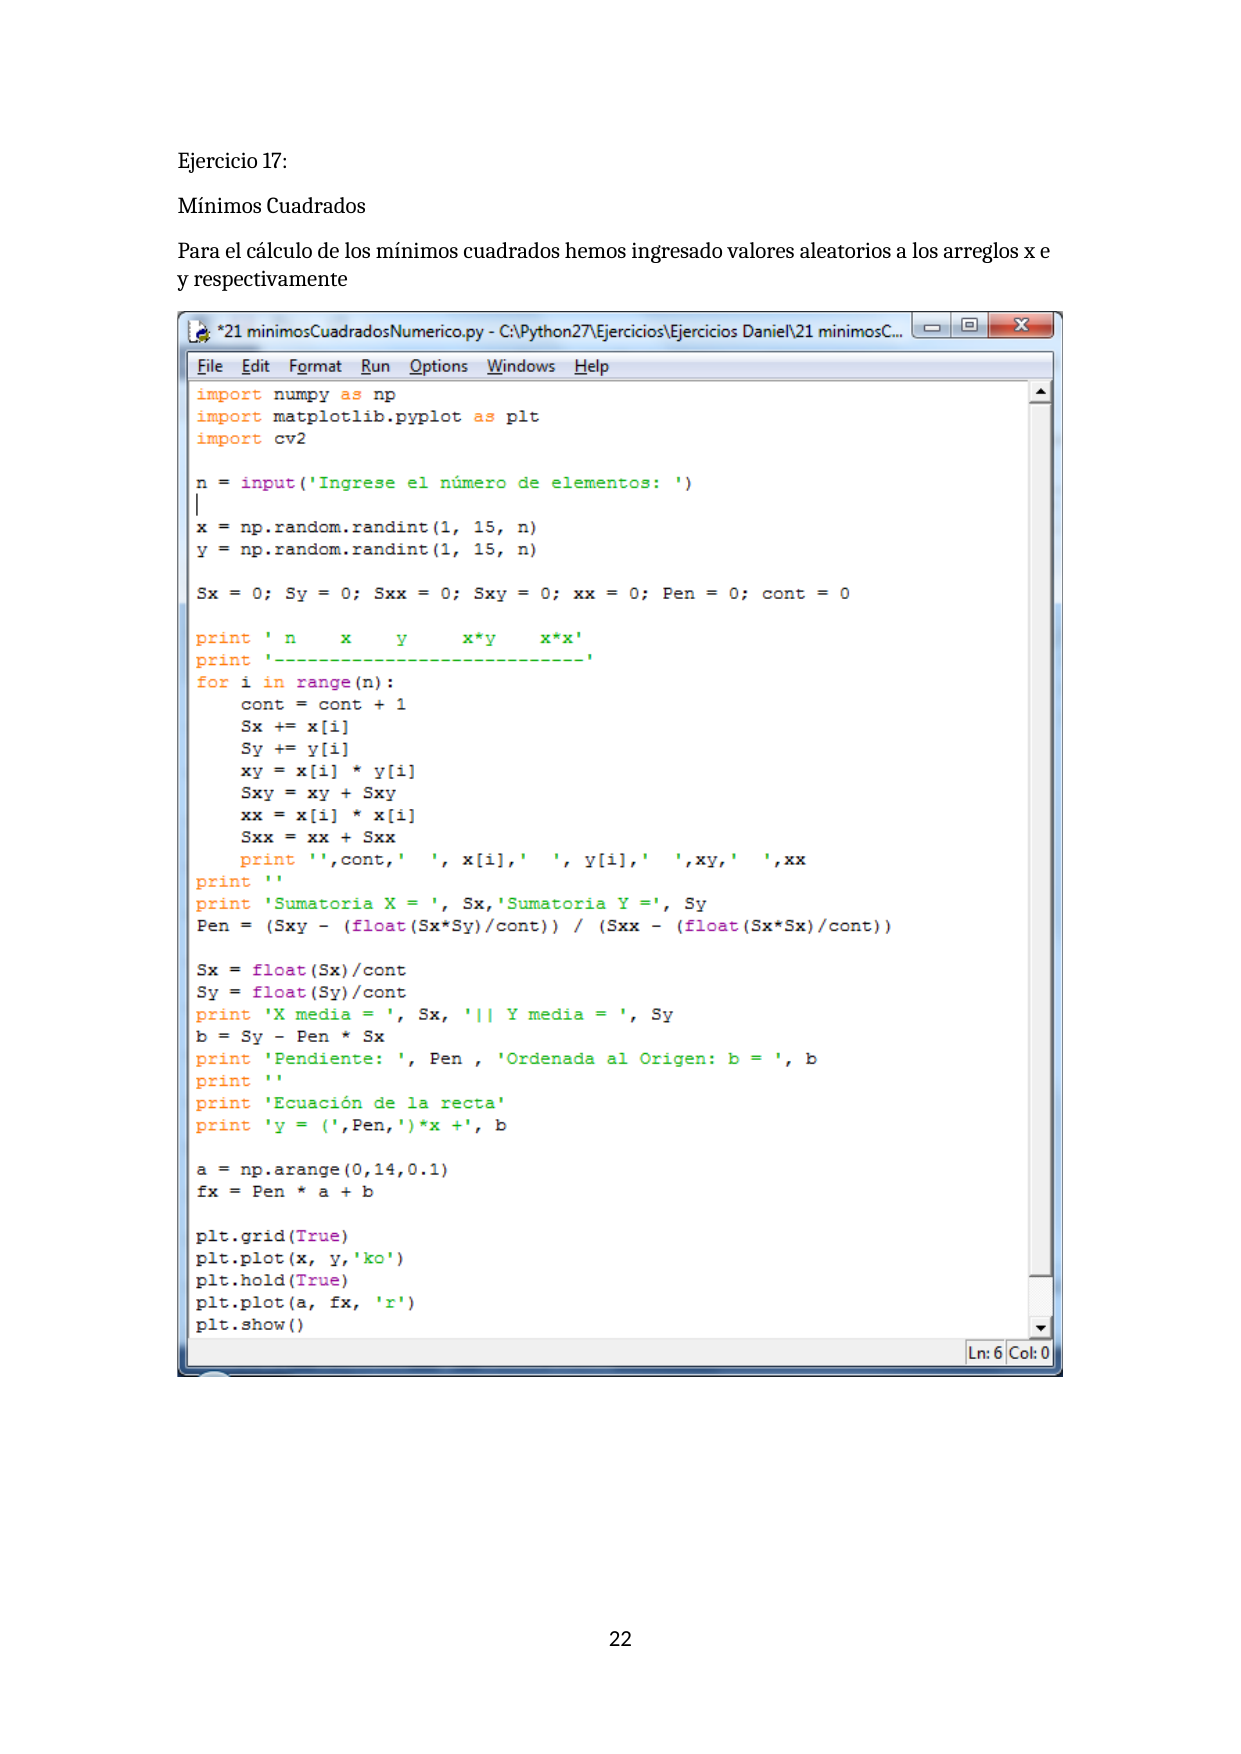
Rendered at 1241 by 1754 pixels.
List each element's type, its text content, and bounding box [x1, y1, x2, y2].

text Mínimos Cuadrados [177, 193, 1063, 219]
picture [177, 311, 1063, 1377]
text Para el cálculo de los mínimos cuadrados hemos ingresado valores aleatorios a los arreglos x e y respectivamente [177, 238, 1063, 293]
text Ejercicio 17: [177, 148, 1063, 174]
